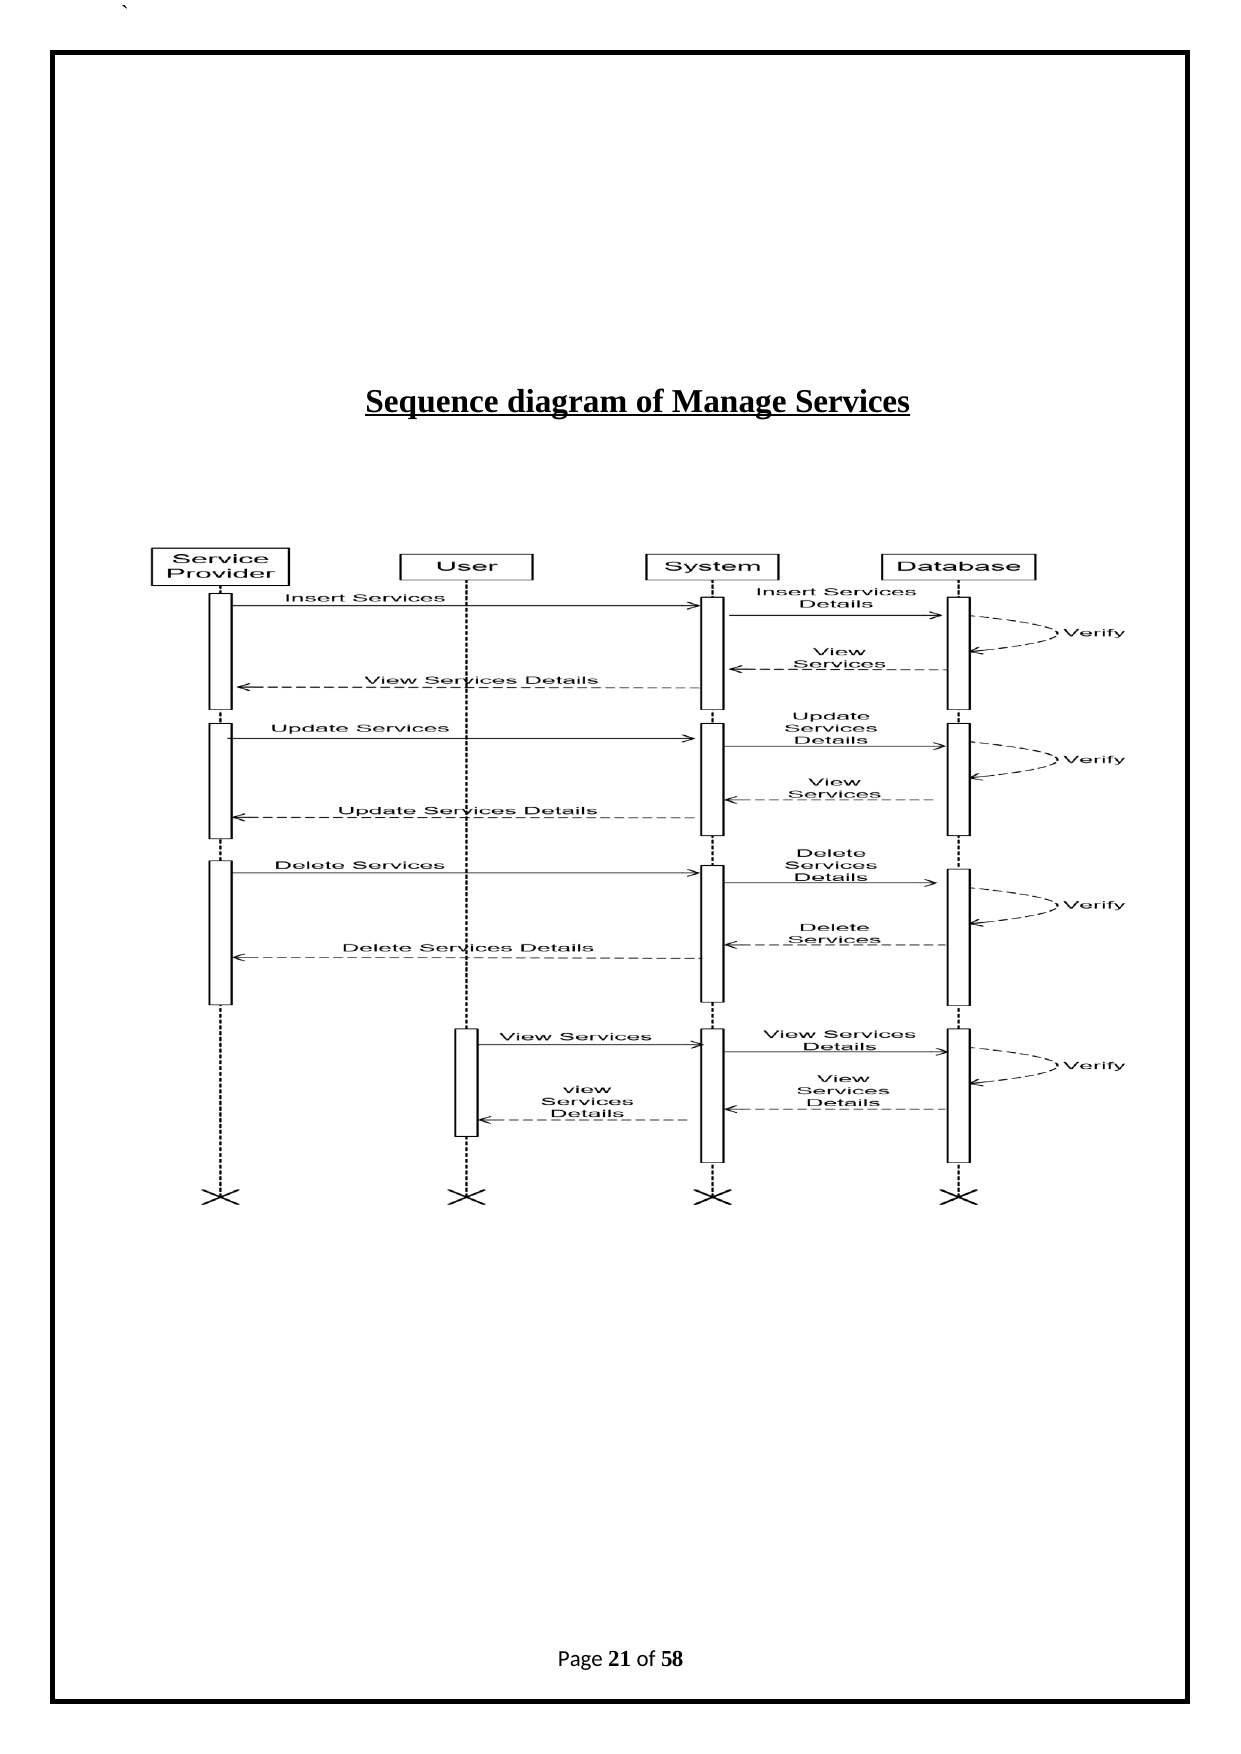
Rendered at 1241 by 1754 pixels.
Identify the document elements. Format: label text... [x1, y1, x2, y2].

picture [150, 547, 1125, 1205]
text Sequence diagram of Manage Services [137, 381, 1138, 419]
